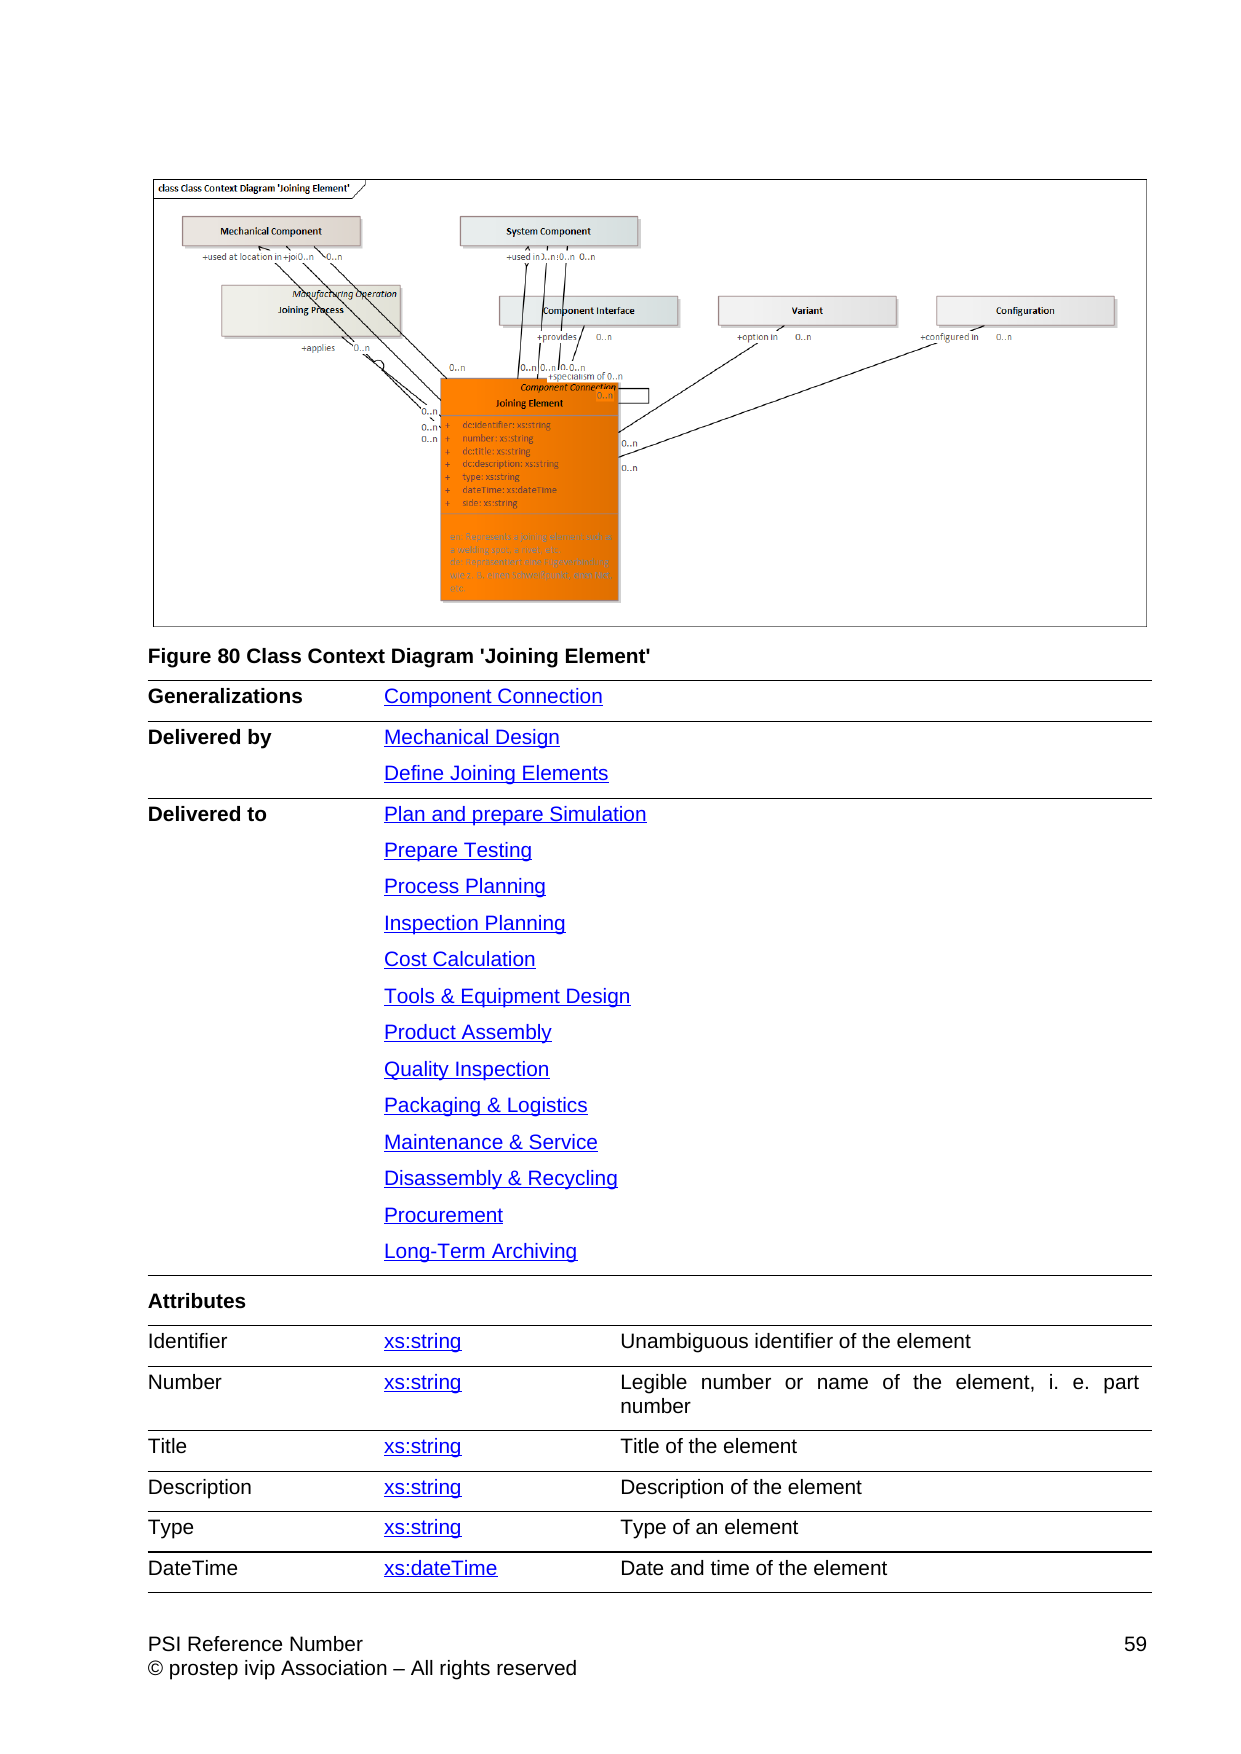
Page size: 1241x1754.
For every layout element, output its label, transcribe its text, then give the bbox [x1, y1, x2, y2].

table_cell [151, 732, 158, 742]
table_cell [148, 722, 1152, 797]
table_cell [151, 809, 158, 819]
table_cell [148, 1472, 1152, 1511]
picture [147, 173, 1152, 632]
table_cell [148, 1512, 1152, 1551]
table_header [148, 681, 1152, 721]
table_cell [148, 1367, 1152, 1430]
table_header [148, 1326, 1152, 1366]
text Attributes [148, 1289, 1152, 1313]
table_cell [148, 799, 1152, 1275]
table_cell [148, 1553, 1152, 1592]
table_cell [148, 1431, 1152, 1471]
